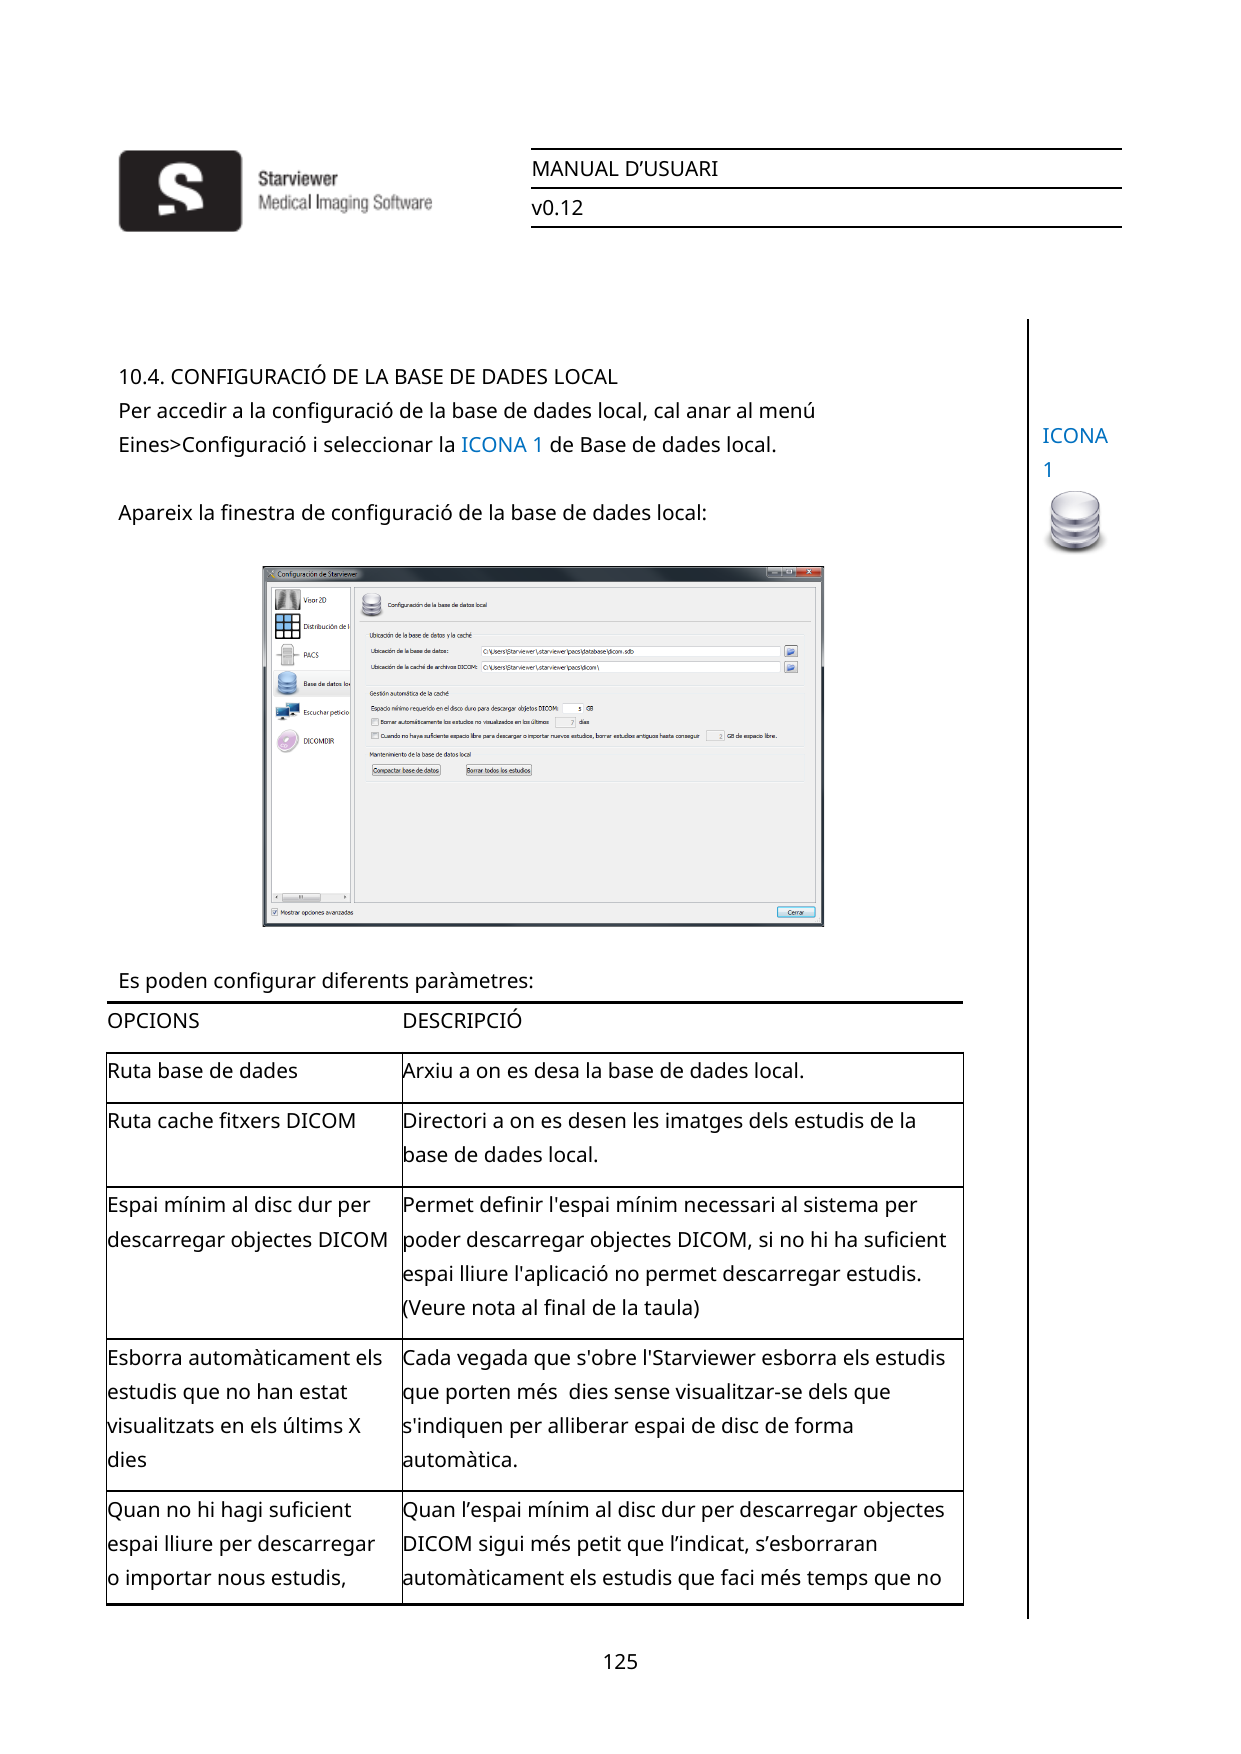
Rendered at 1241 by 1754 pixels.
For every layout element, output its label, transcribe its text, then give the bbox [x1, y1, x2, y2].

table_header opcions [107, 1004, 402, 1052]
text Es poden configurar diferents paràmetres: [118, 966, 1027, 995]
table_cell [107, 1492, 402, 1603]
picture [262, 566, 825, 927]
table_cell Permet definir l'espai mínim necessari al sistema per poder descarregar objectes DICOM, si no hi ha suficient espai lliure l'aplicació no permet descarregar estudis. (Veure nota al final de la taula) [403, 1188, 963, 1338]
subtitle Configuració de la base de dades local [118, 362, 1027, 391]
table_cell Arxiu a on es desa la base de dades local. [403, 1054, 963, 1102]
text Apareix la finestra de configuració de la base de dades local: [118, 498, 1027, 527]
text Per accedir a la configuració de la base de dades local, cal anar al menú Eines>Configuració i seleccionar la ICONA 1 de Base de dades local. [118, 396, 1027, 459]
table_header ICONA 1 [1029, 319, 1122, 1618]
table_cell Ruta cache fitxers DICOM [107, 1104, 402, 1186]
table_cell Espai mínim al disc dur per descarregar objectes DICOM [107, 1188, 402, 1338]
table_cell Esborra automàticament els estudis que no han estat visualitzats en els últims X dies [107, 1340, 402, 1490]
picture [1042, 489, 1109, 555]
table_cell Cada vegada que s'obre l'Starviewer esborra els estudis que porten més dies sense visualitzar-se dels que s'indiquen per alliberar espai de disc de forma automàtica. [403, 1340, 963, 1490]
table_cell Directori a on es desen les imatges dels estudis de la base de dades local. [403, 1104, 963, 1186]
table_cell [403, 1492, 963, 1603]
table_cell Ruta base de dades [107, 1054, 402, 1102]
table_header descripció [402, 1004, 963, 1052]
